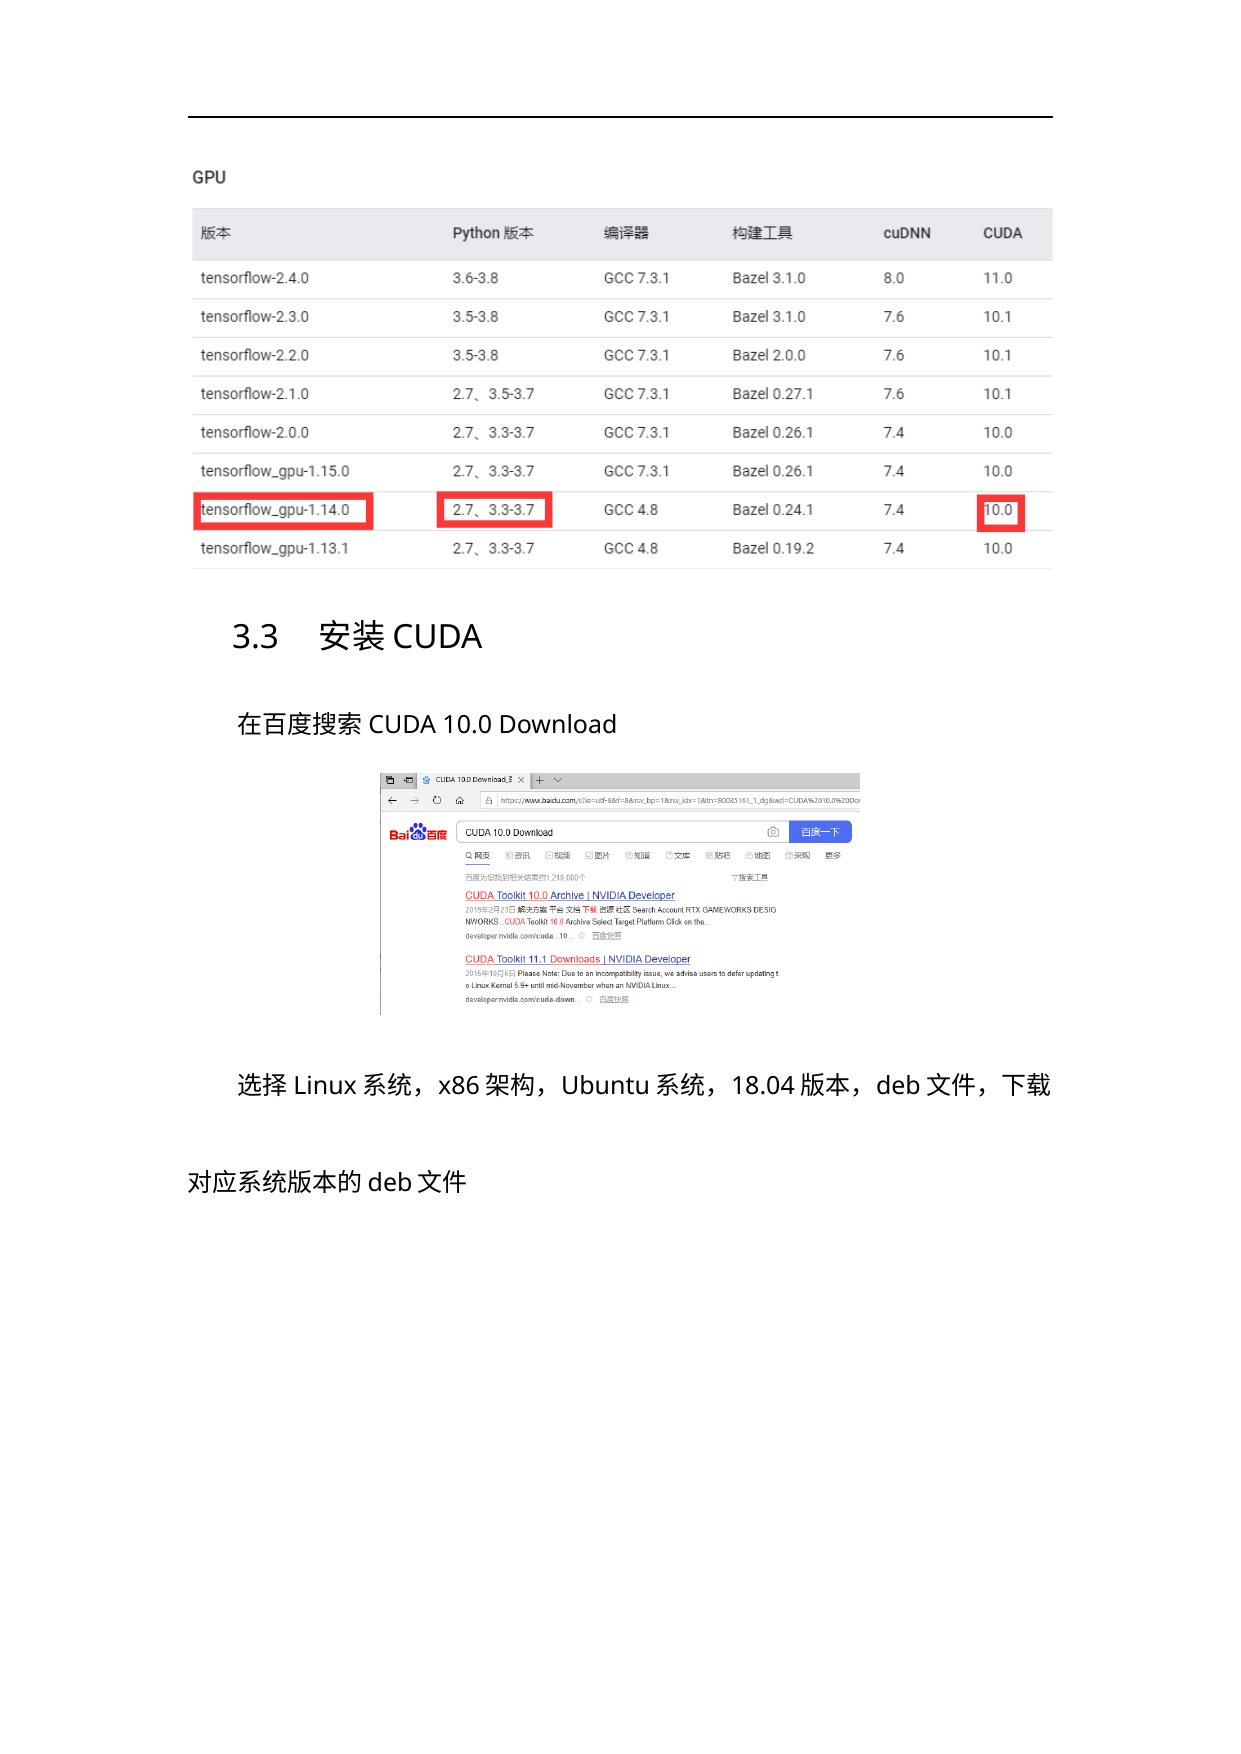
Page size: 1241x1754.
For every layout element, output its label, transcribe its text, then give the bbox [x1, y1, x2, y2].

picture [187, 162, 1053, 569]
picture [380, 773, 860, 1015]
subtitle 安装CUDA [232, 601, 1053, 666]
text 选择Linux系统，x86架构，Ubuntu系统，18.04版本，deb文件，下载对应系统版本的deb文件 [187, 1051, 1053, 1213]
text 在百度搜索 CUDA 10.0 Download [187, 691, 1053, 756]
